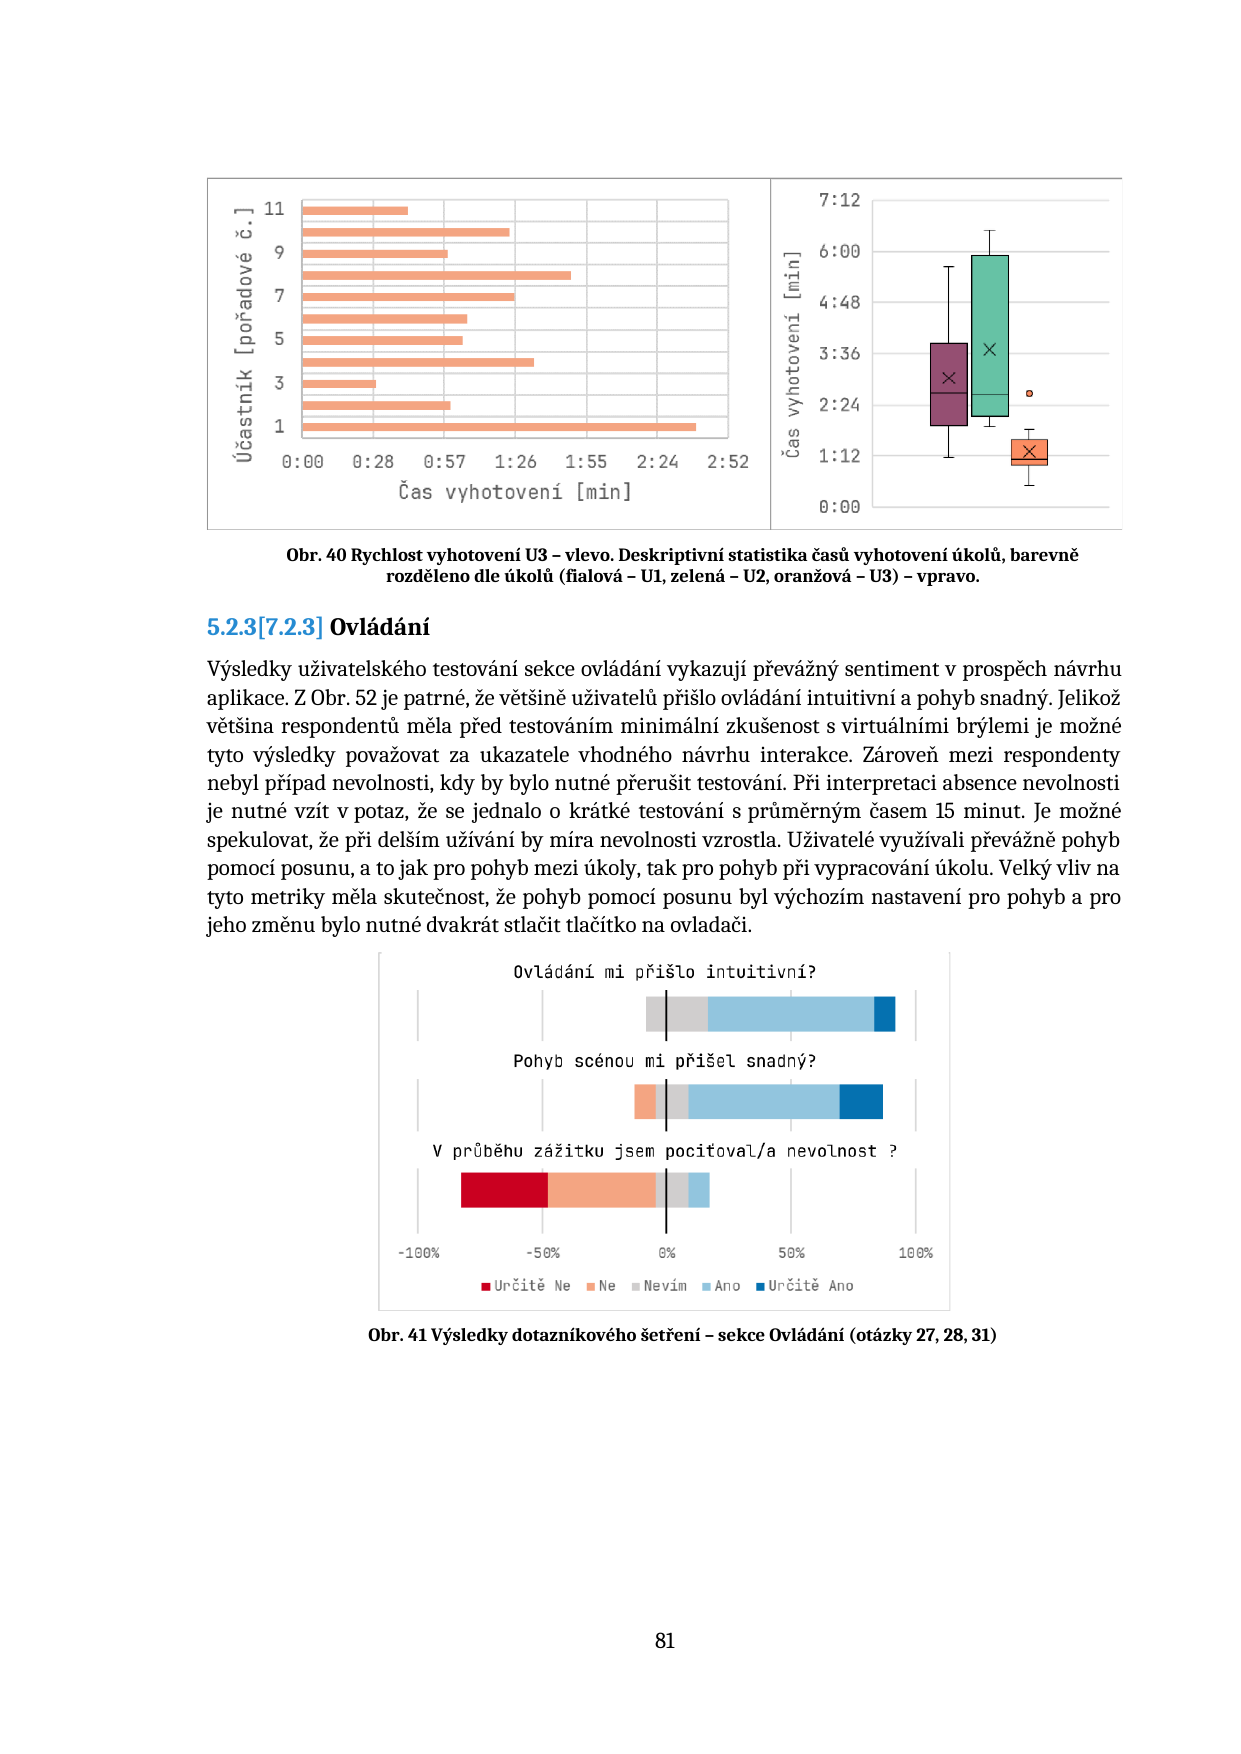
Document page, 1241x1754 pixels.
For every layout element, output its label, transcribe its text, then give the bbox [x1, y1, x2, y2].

text Výsledky uživatelského testování sekce ovládání vykazují převážný sentiment v prospěch návrhu aplikace. Z Obr. 52 je patrné, že většině uživatelů přišlo ovládání intuitivní a pohyb snadný. Jelikož většina respondentů měla před testováním minimální zkušenost s virtuálními brýlemi je možné tyto výsledky považovat za ukazatele vhodného návrhu interakce. Zároveň mezi respondenty nebyl případ nevolnosti, kdy by bylo nutné přerušit testování. Při interpretaci absence nevolnosti je nutné vzít v potaz, že se jednalo o krátké testování s průměrným časem 15 minut. Je možné spekulovat, že při delším užívání by míra nevolnosti vzrostla. Uživatelé využívali převážně pohyb pomocí posunu, a to jak pro pohyb mezi úkoly, tak pro pohyb při vypracování úkolu. Velký vliv na tyto metriky měla skutečnost, že pohyb pomocí posunu byl výchozím nastavení pro pohyb a pro jeho změnu bylo nutné dvakrát stlačit tlačítko na ovladači. [207, 656, 1122, 938]
text Obr. 40 Rychlost vyhotovení U3 – vlevo. Deskriptivní statistika časů vyhotovení úkolů, barevně rozděleno dle úkolů (fialová – U1, zelená – U2, oranžová – U3) – vpravo. [244, 544, 1122, 587]
picture [206, 177, 1123, 530]
text Obr. 41 Výsledky dotazníkového šetření – sekce Ovládání (otázky 27, 28, 31) [244, 1324, 1122, 1346]
picture [378, 952, 951, 1311]
subtitle Ovládání [207, 612, 1122, 641]
